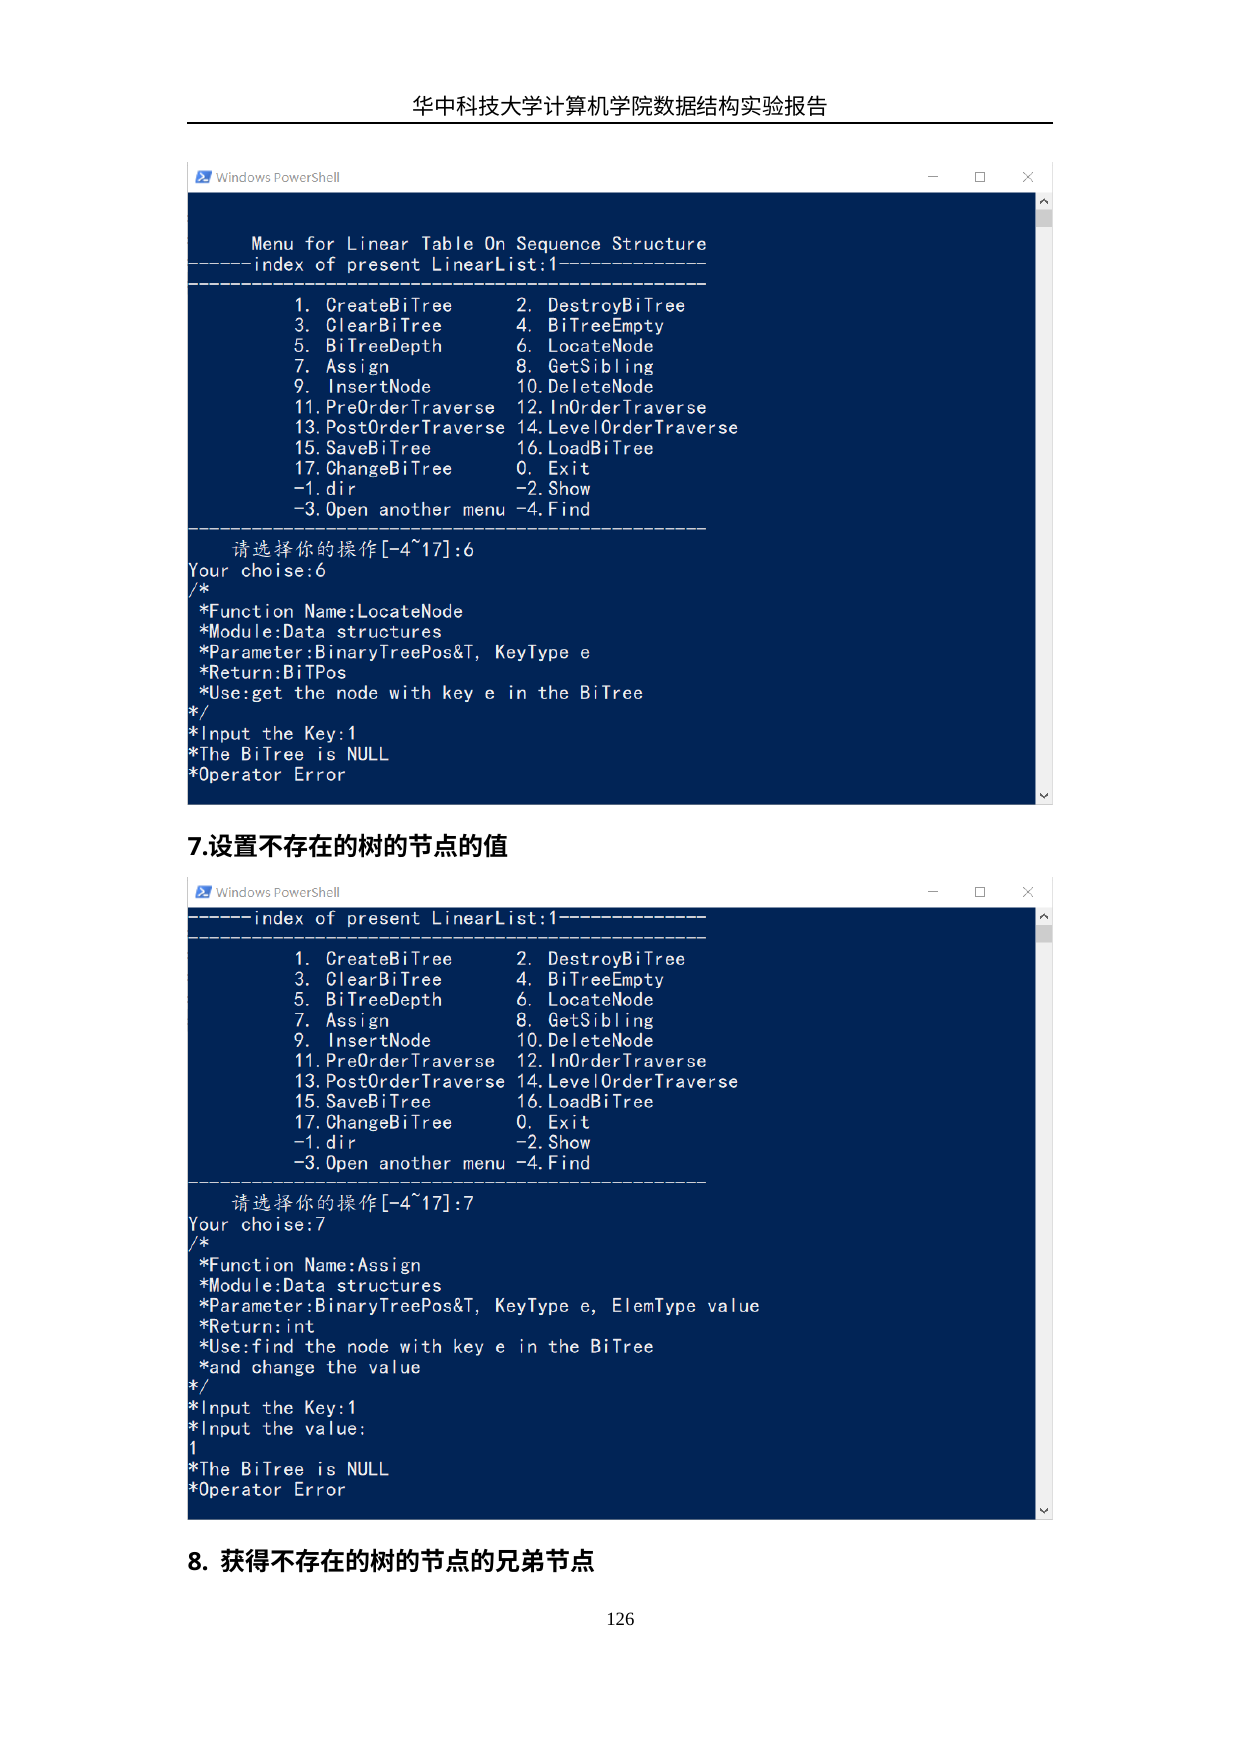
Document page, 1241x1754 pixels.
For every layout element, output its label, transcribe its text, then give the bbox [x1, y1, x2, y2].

picture [187, 877, 1053, 1520]
picture [187, 162, 1053, 805]
list 获得不存在的树的节点的兄弟节点 [187, 1527, 1053, 1592]
text 7.设置不存在的树的节点的值 [187, 812, 1053, 877]
